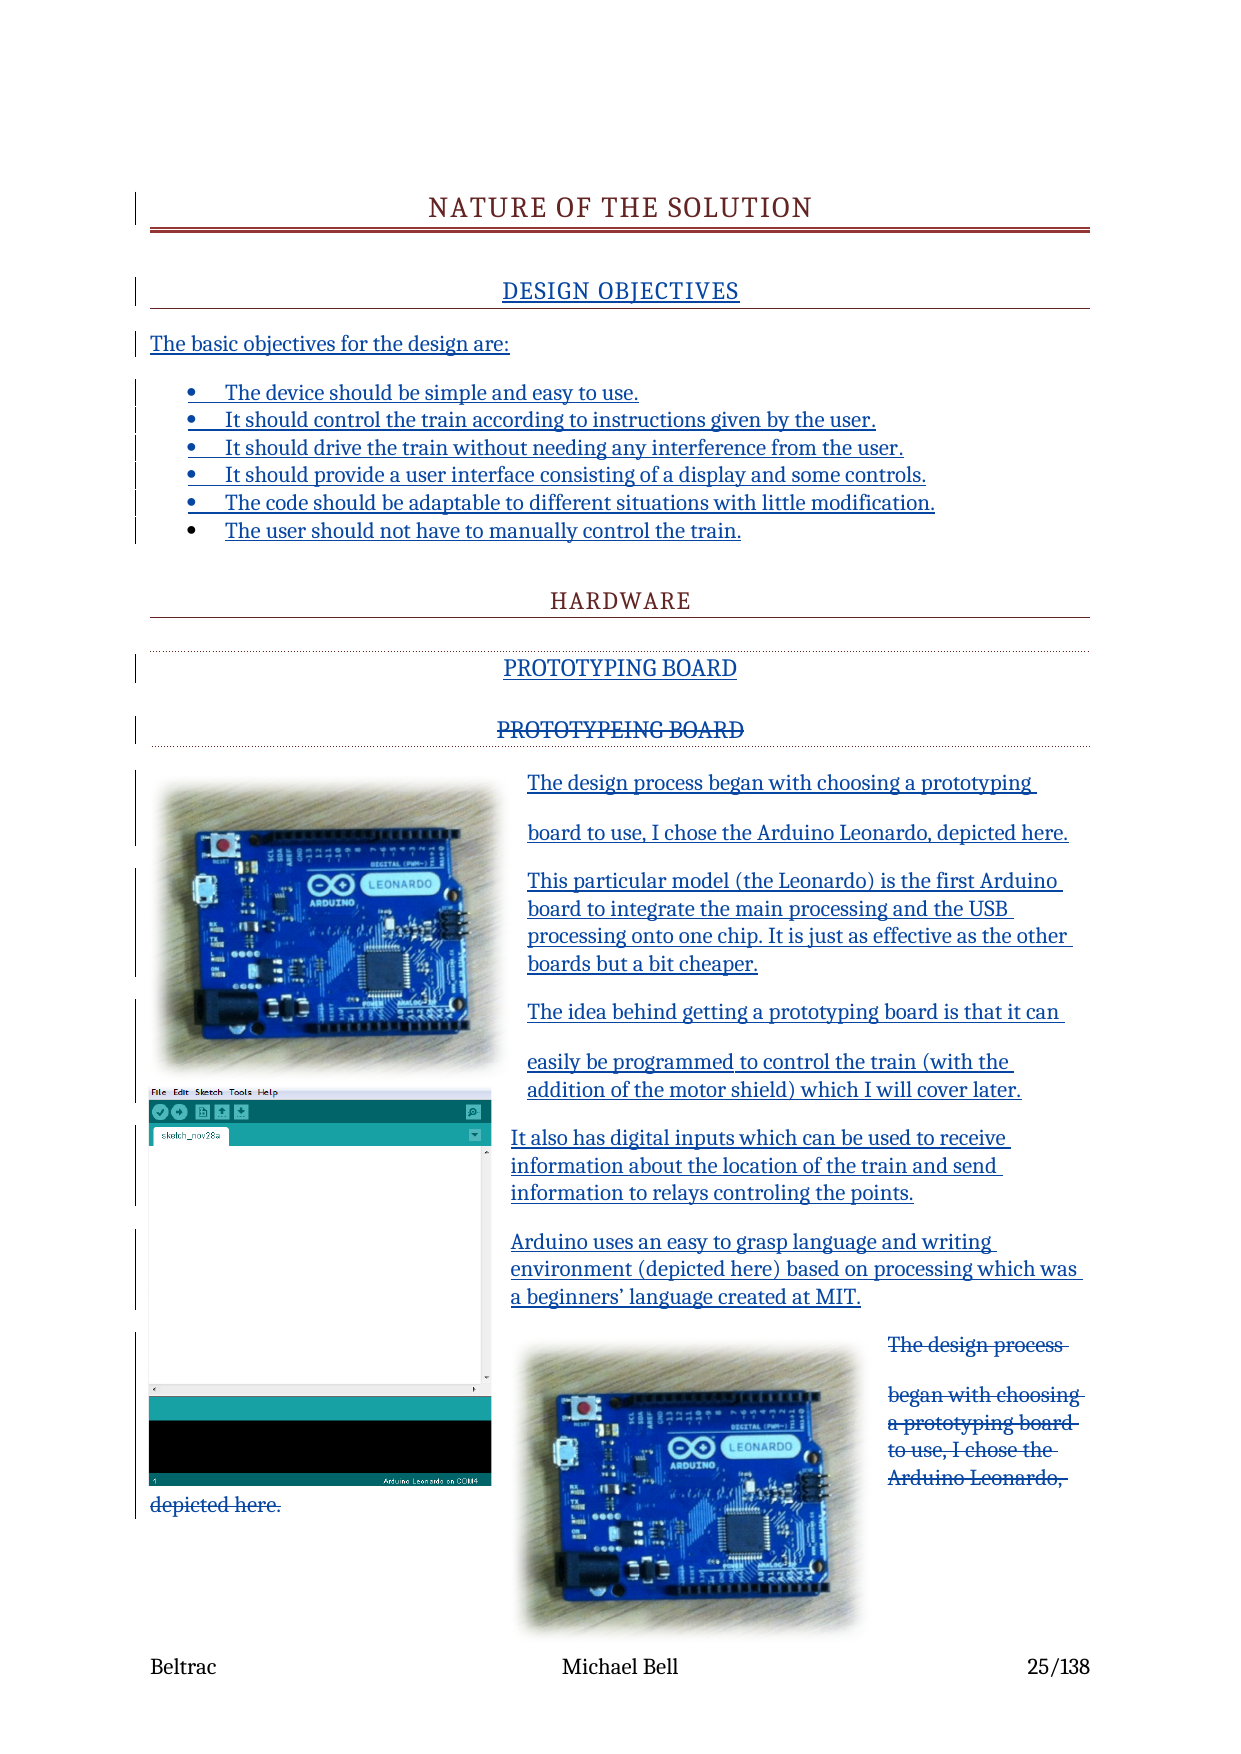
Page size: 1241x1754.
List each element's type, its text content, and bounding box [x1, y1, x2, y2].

subtitle Hardware [150, 587, 1090, 617]
picture [148, 1086, 492, 1486]
picture [539, 1366, 843, 1615]
subtitle Nature of the solution [150, 192, 1090, 227]
picture [178, 803, 483, 1053]
